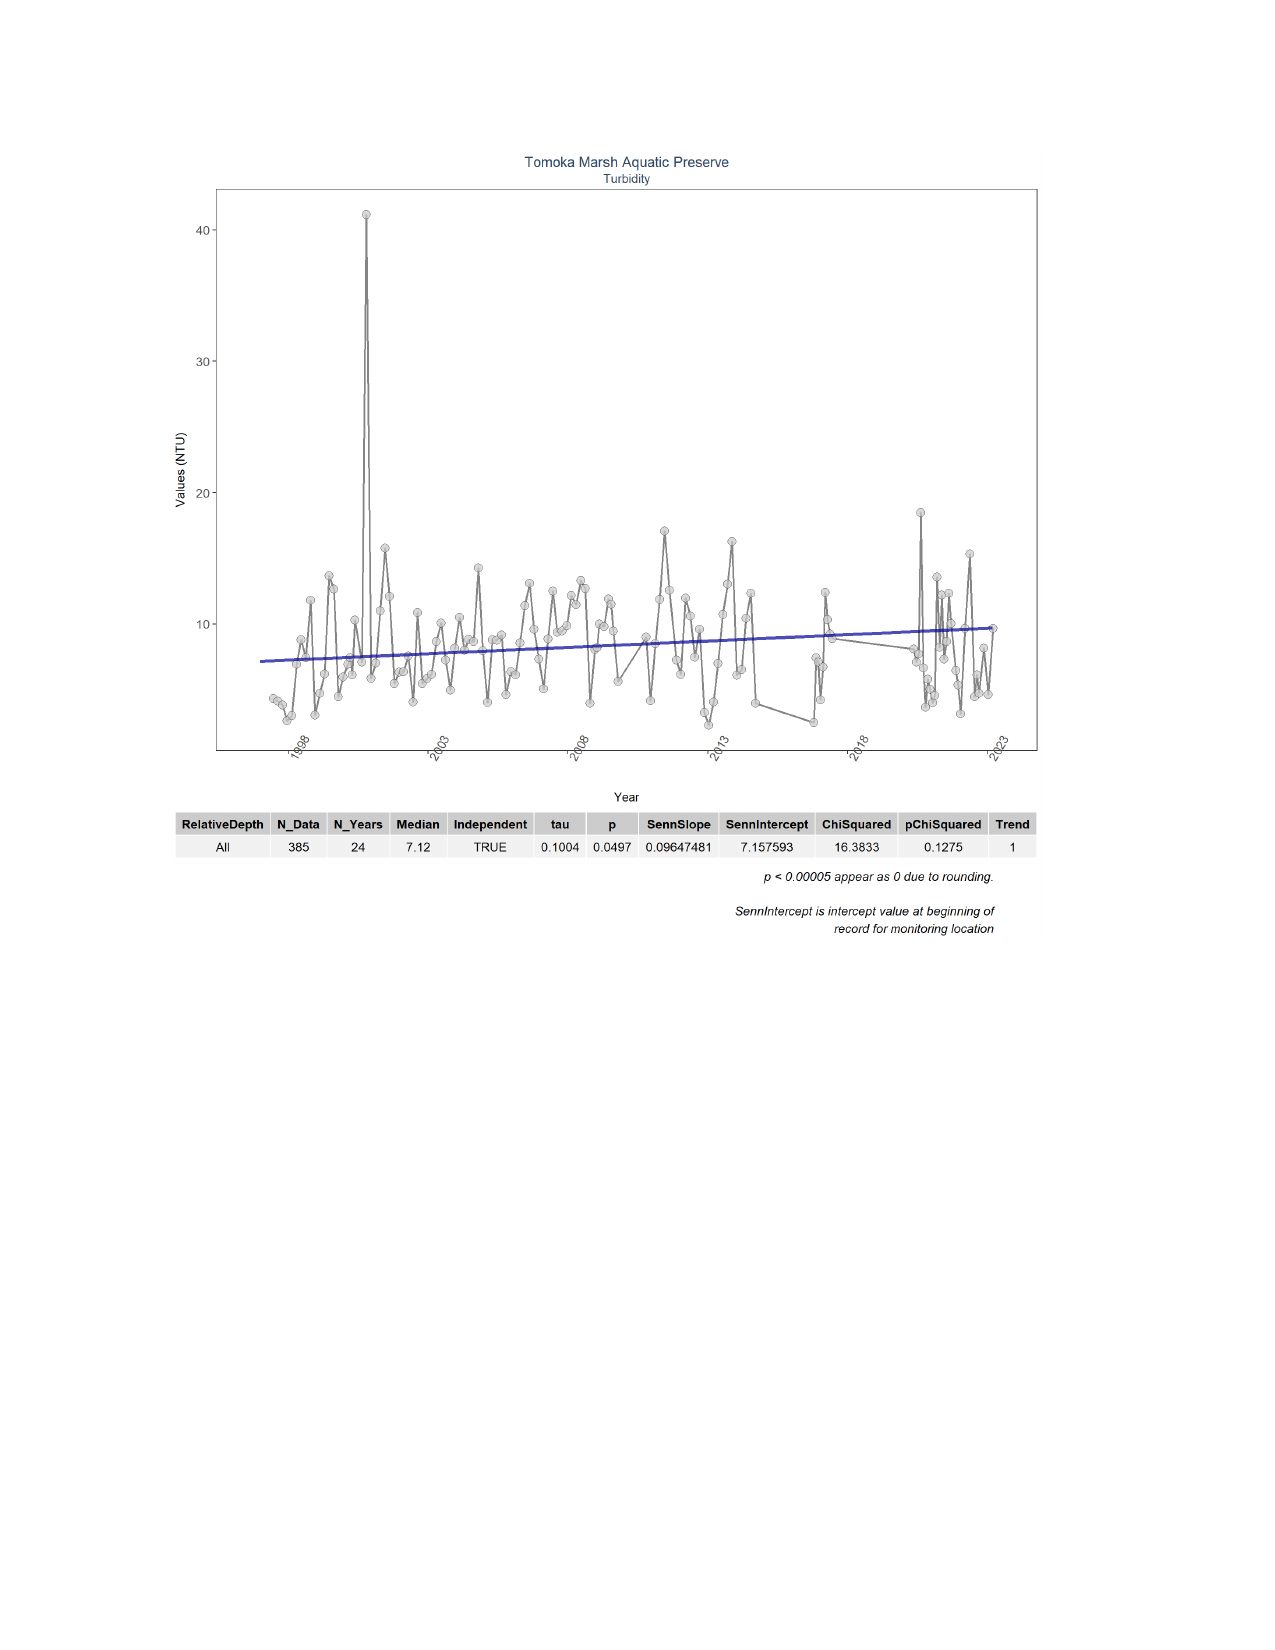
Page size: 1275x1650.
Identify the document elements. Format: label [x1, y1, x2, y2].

picture [168, 150, 1044, 938]
